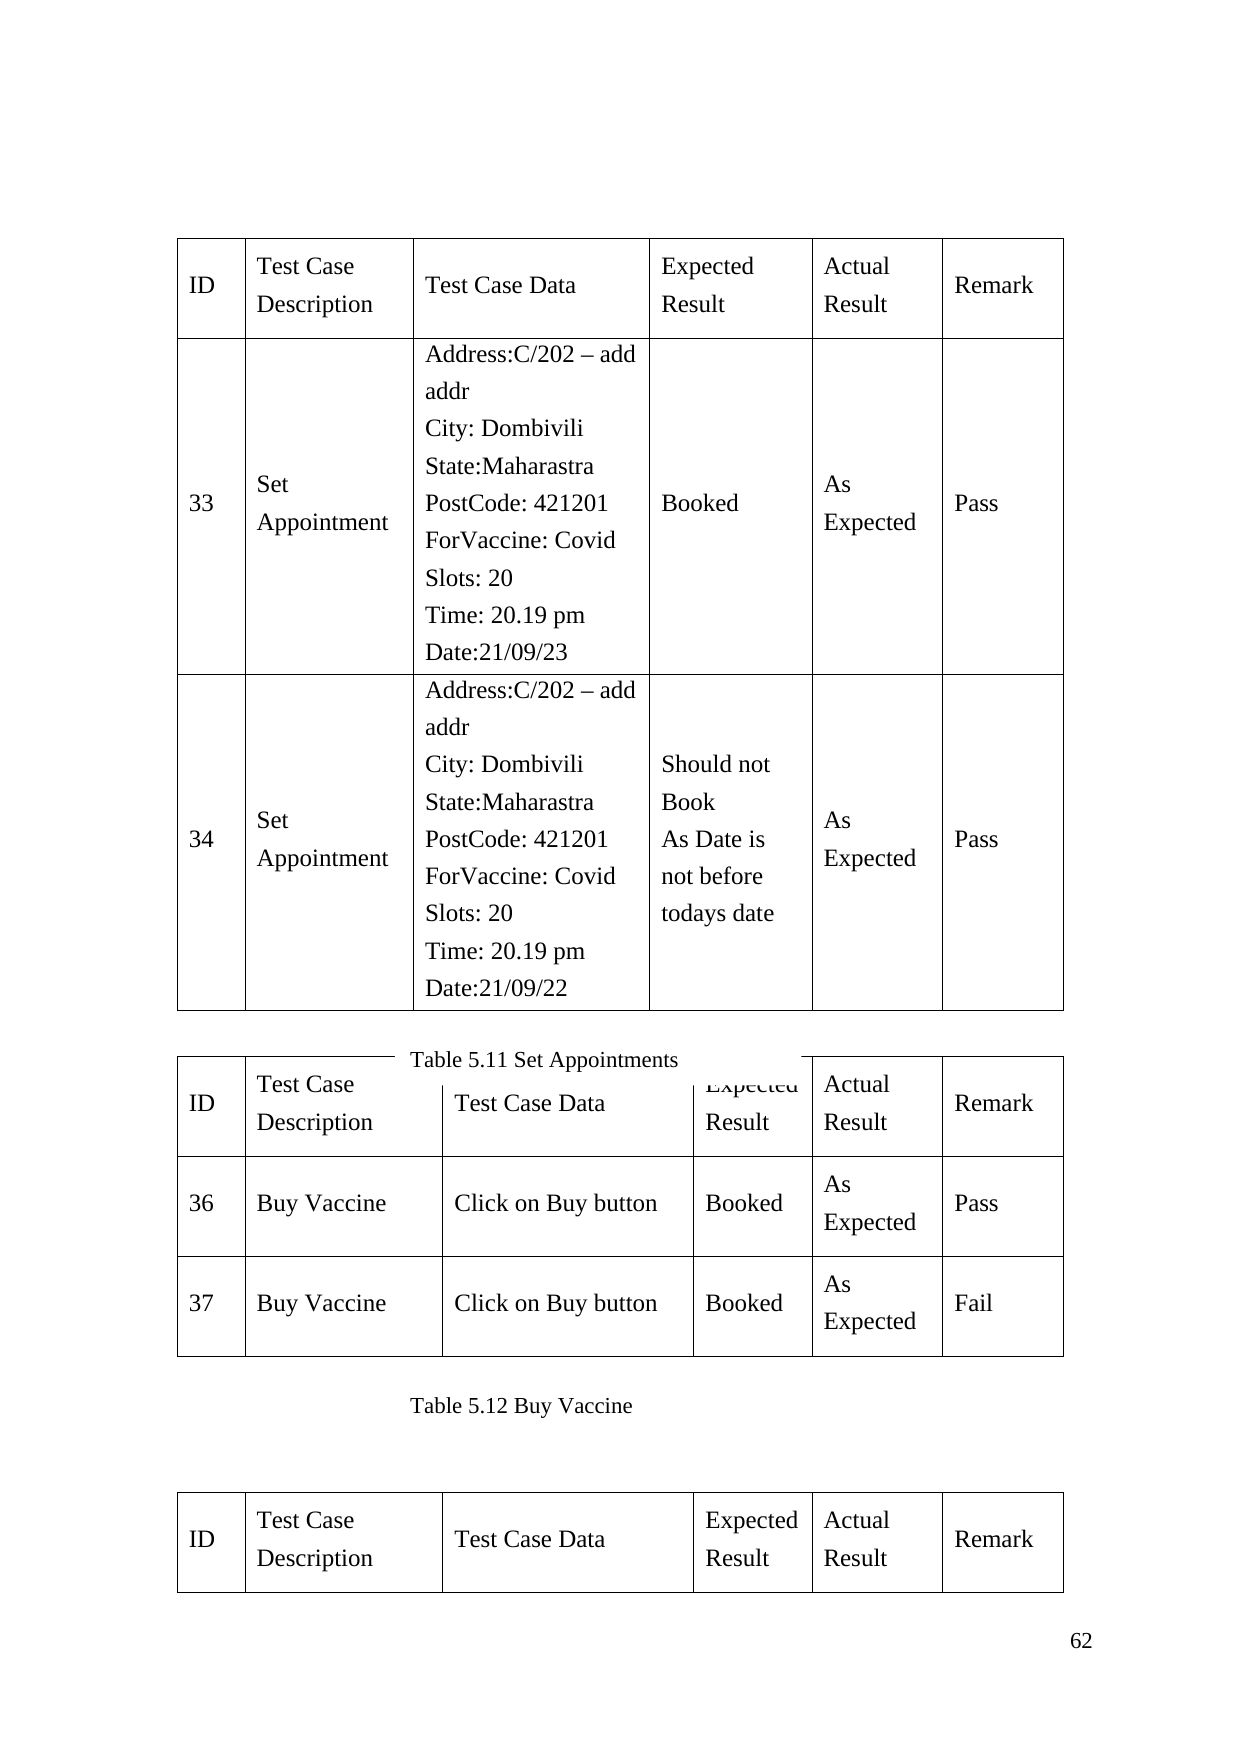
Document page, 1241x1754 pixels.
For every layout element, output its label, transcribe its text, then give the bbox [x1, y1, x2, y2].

table_header Test Case Description [246, 1057, 442, 1156]
table_header ID [178, 1493, 245, 1592]
table_cell As Expected [813, 339, 942, 674]
table_cell Address:C/202 – add addr City: Dombivili State:Maharastra PostCode: 421201 ForVaccine: Covid Slots: 20 Time: 20.19 pm Date:21/09/22 [414, 675, 649, 1010]
table_cell Address:C/202 – add addr City: Dombivili State:Maharastra PostCode: 421201 ForVaccine: Covid Slots: 20 Time: 20.19 pm Date:21/09/23 [414, 339, 649, 674]
table_cell Booked [694, 1157, 812, 1256]
table_header Test Case Description [246, 239, 413, 338]
table_header Actual Result [813, 1493, 942, 1592]
table_header Test Case Data [443, 1086, 693, 1156]
table_cell 33 [178, 339, 245, 674]
table_cell Booked [650, 339, 812, 674]
table_cell Should not Book As Date is not before todays date [650, 675, 812, 1010]
table_cell Pass [943, 339, 1063, 674]
table_header Test Case Description [246, 1493, 442, 1592]
table_cell 37 [178, 1257, 245, 1356]
table_header Remark [943, 1493, 1063, 1592]
table_header Remark [943, 239, 1063, 338]
table_cell Pass [943, 1157, 1063, 1256]
table_cell Pass [943, 675, 1063, 1010]
table_header Test Case Data [443, 1493, 693, 1592]
table_cell 34 [178, 675, 245, 1010]
table_cell Buy Vaccine [246, 1257, 442, 1356]
table_cell As Expected [813, 675, 942, 1010]
table_cell 36 [178, 1157, 245, 1256]
table_header Expected Result [650, 239, 812, 338]
table_cell Booked [694, 1257, 812, 1356]
table_header Actual Result [813, 239, 942, 338]
table_cell Set Appointment [246, 339, 413, 674]
table_cell Set Appointment [246, 675, 413, 1010]
table_header Actual Result [813, 1057, 942, 1156]
table_cell Click on Buy button [443, 1157, 693, 1256]
table_cell Buy Vaccine [246, 1157, 442, 1256]
table_cell Click on Buy button [443, 1257, 693, 1356]
table_cell As Expected [813, 1257, 942, 1356]
table_cell Fail [943, 1257, 1063, 1356]
table_header Expected Result [694, 1057, 812, 1156]
table_header ID [178, 1057, 245, 1156]
table_header Remark [943, 1057, 1063, 1156]
table_header Test Case Data [414, 239, 649, 338]
table_header ID [178, 239, 245, 338]
table_cell As Expected [813, 1157, 942, 1256]
table_header Expected Result [694, 1493, 812, 1592]
